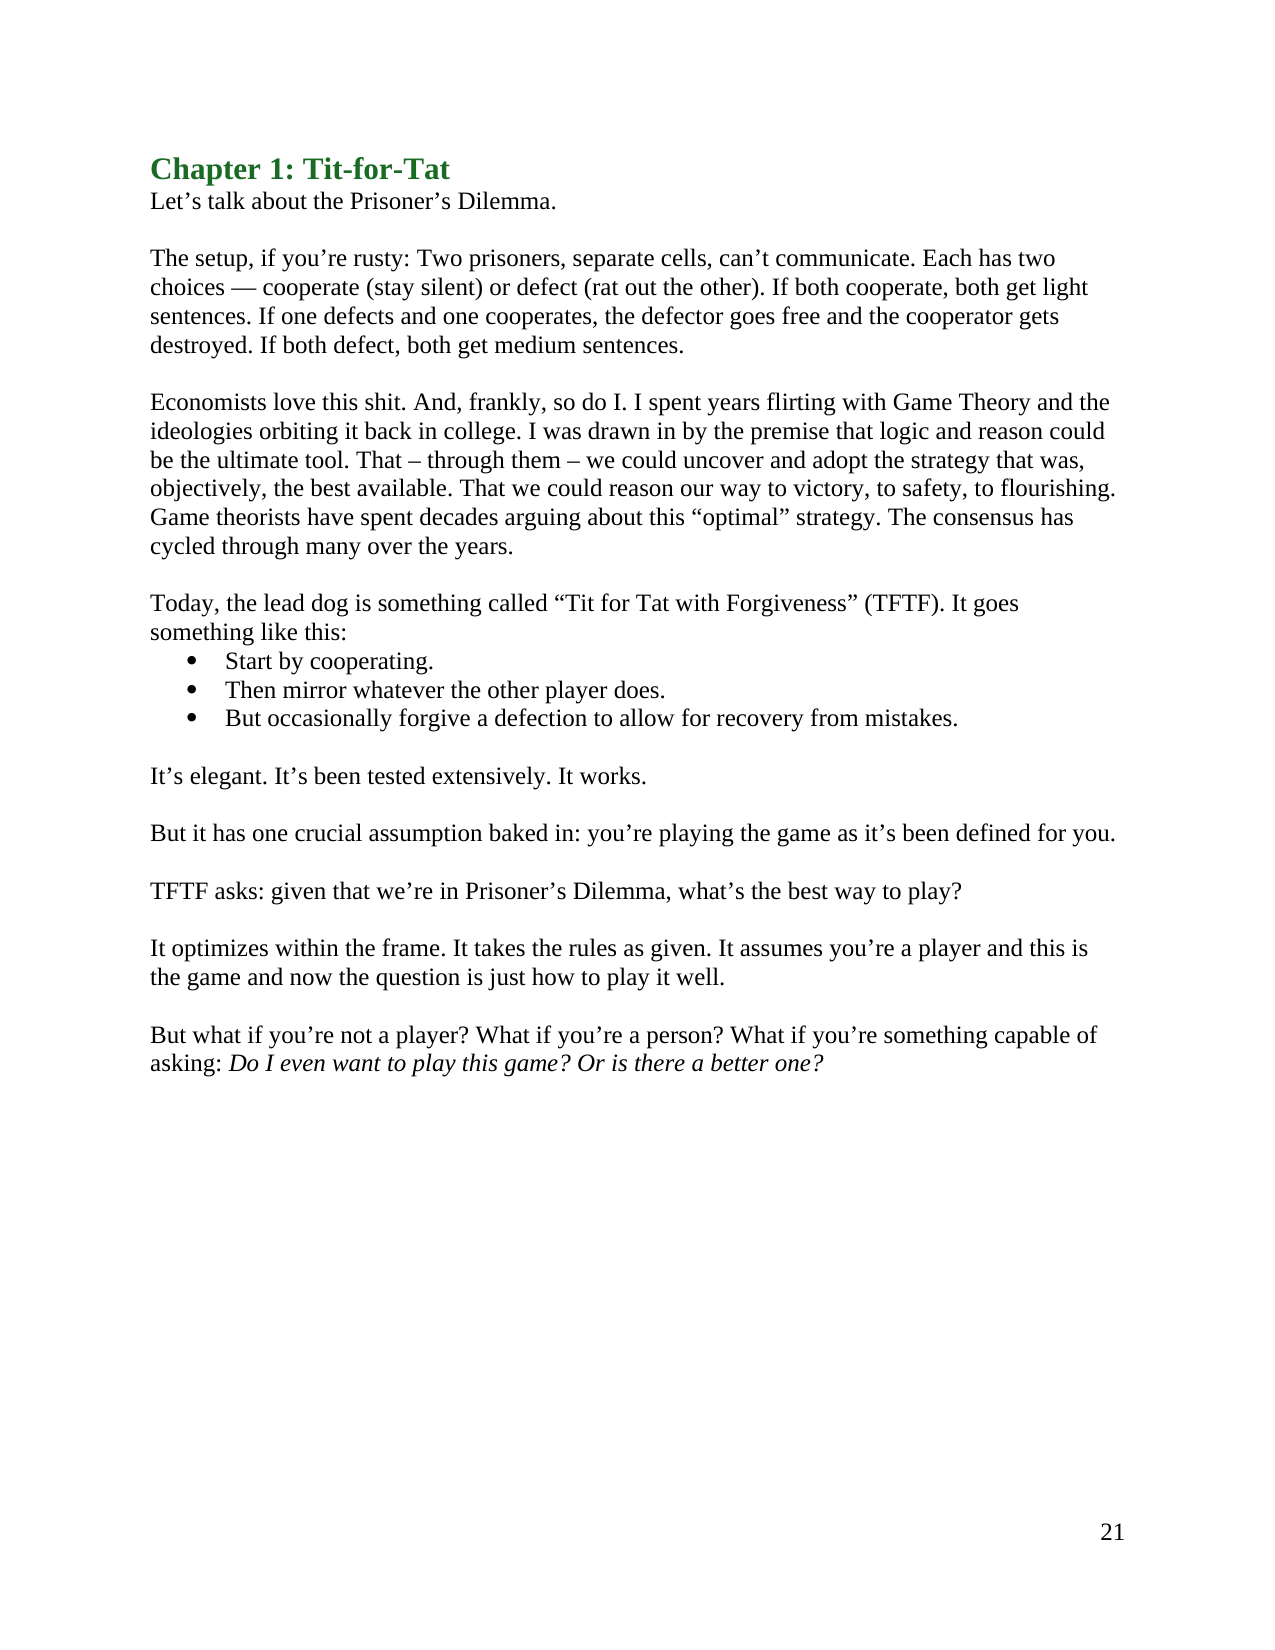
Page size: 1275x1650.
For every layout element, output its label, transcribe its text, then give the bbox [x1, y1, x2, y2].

list Then mirror whatever the other player does. [187, 675, 1125, 703]
text The setup, if you’re rusty: Two prisoners, separate cells, can’t communicate. Each has two choices — cooperate (stay silent) or defect (rat out the other). If both cooperate, both get light sentences. If one defects and one cooperates, the defector goes free and the cooperator gets destroyed. If both defect, both get medium sentences. [150, 243, 1125, 358]
text Let’s talk about the Prisoner’s Dilemma. [150, 186, 1125, 215]
list Start by cooperating. [187, 646, 1125, 675]
text But it has one crucial assumption baked in: you’re playing the game as it’s been defined for you. [150, 818, 1125, 847]
text Today, the lead dog is something called “Tit for Tat with Forgiveness” (TFTF). It goes something like this: [150, 588, 1125, 646]
subtitle Chapter 1: Tit-for-Tat [150, 150, 1125, 186]
text Game theorists have spent decades arguing about this “optimal” strategy. The consensus has cycled through many over the years. [150, 502, 1125, 560]
text Economists love this shit. And, frankly, so do I. I spent years flirting with Game Theory and the ideologies orbiting it back in college. I was drawn in by the premise that logic and reason could be the ultimate tool. That – through them – we could uncover and adopt the strategy that was, objectively, the best available. That we could reason our way to victory, to safety, to flourishing. [150, 387, 1125, 502]
list But occasionally forgive a defection to allow for recovery from mistakes. [187, 703, 1125, 732]
text TFTF asks: given that we’re in Prisoner’s Dilemma, what’s the best way to play? [150, 876, 1125, 905]
text It optimizes within the frame. It takes the rules as given. It assumes you’re a player and this is the game and now the question is just how to play it well. [150, 933, 1125, 991]
text It’s elegant. It’s been tested extensively. It works. [150, 761, 1125, 790]
text But what if you’re not a player? What if you’re a person? What if you’re something capable of asking: Do I even want to play this game? Or is there a better one? [150, 1020, 1125, 1077]
